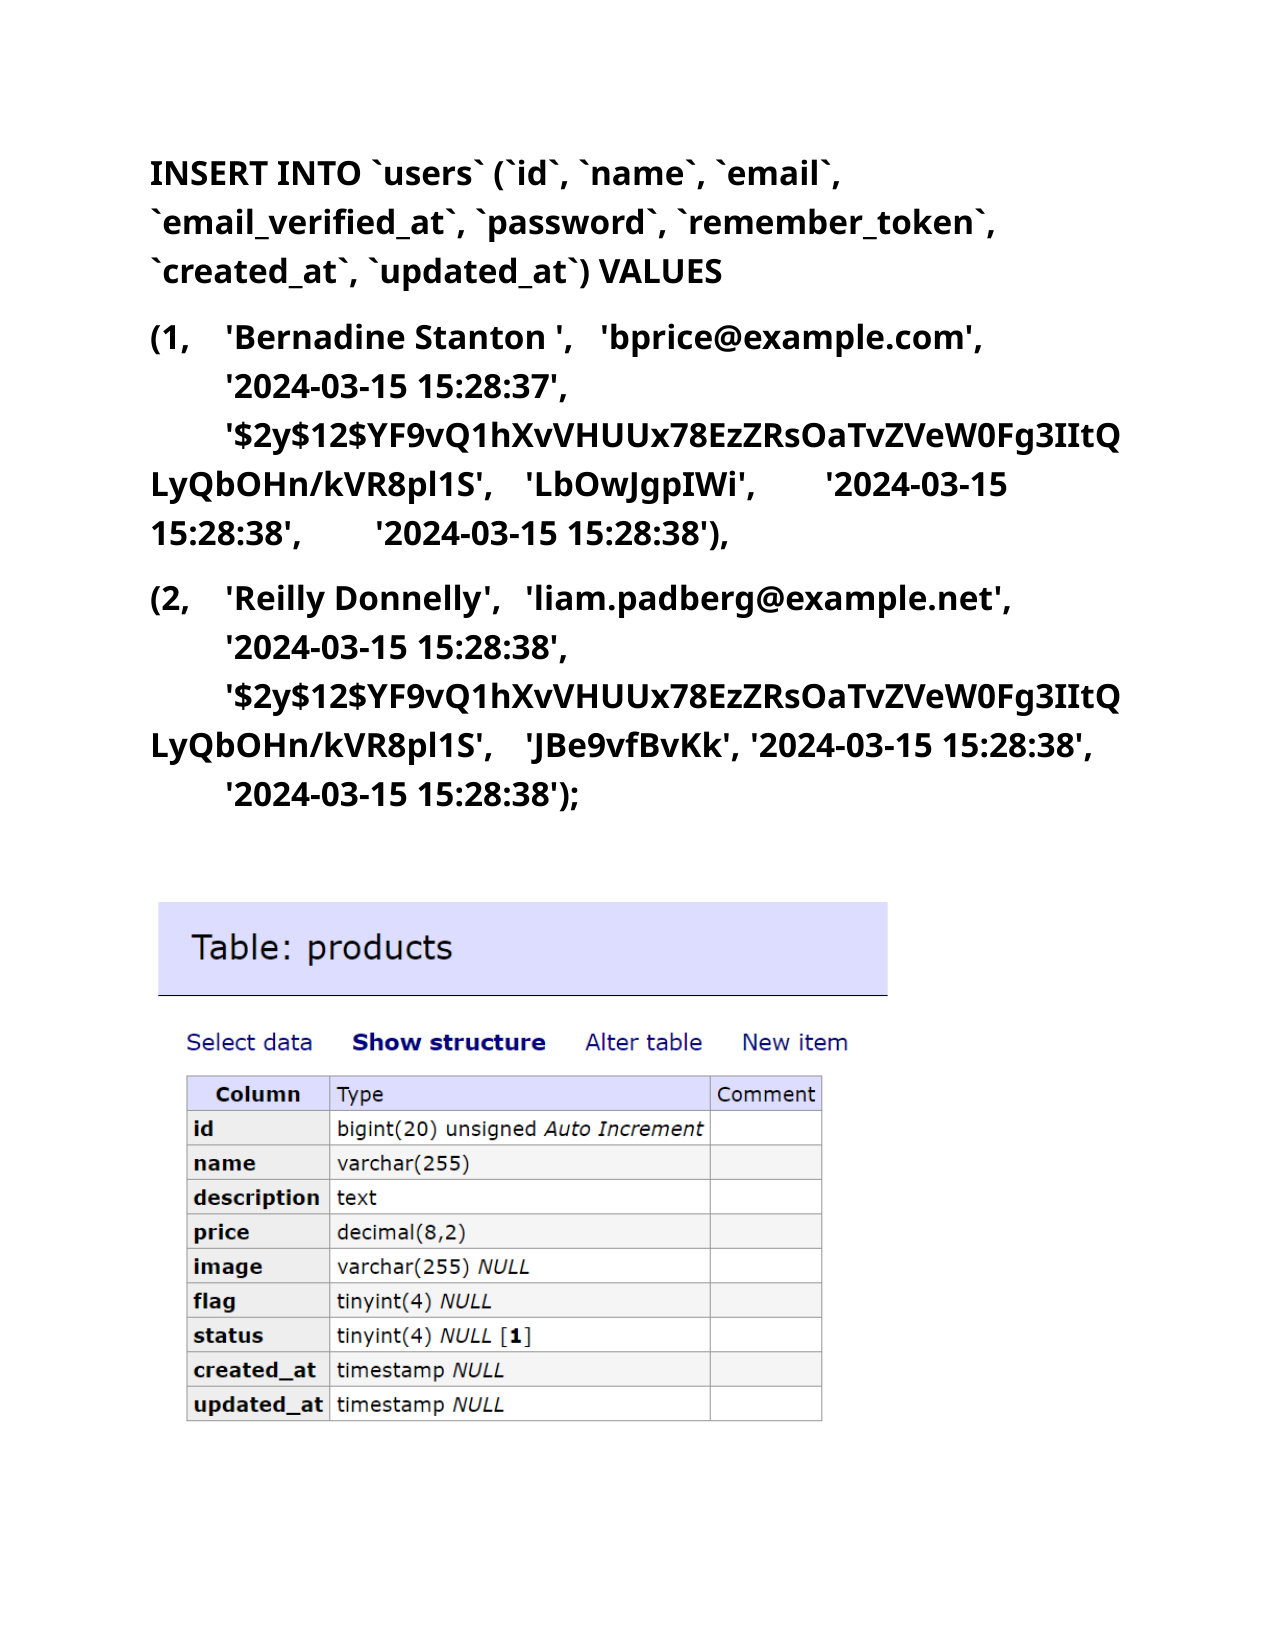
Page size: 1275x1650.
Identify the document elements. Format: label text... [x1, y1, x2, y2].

text (2, 'Reilly Donnelly', 'liam.padberg@example.net', '2024-03-15 15:28:38', '$2y$12$YF9vQ1hXvVHUUx78EzZRsOaTvZVeW0Fg3IItQLyQbOHn/kVR8pl1S', 'JBe9vfBvKk', '2024-03-15 15:28:38', '2024-03-15 15:28:38'); [150, 575, 1125, 816]
text INSERT INTO `users` (`id`, `name`, `email`, `email_verified_at`, `password`, `remember_token`, `created_at`, `updated_at`) VALUES [150, 150, 1125, 293]
picture [150, 902, 888, 1439]
text (1, 'Bernadine Stanton ', 'bprice@example.com', '2024-03-15 15:28:37', '$2y$12$YF9vQ1hXvVHUUx78EzZRsOaTvZVeW0Fg3IItQLyQbOHn/kVR8pl1S', 'LbOwJgpIWi', '2024-03-15 15:28:38', '2024-03-15 15:28:38'), [150, 313, 1125, 555]
